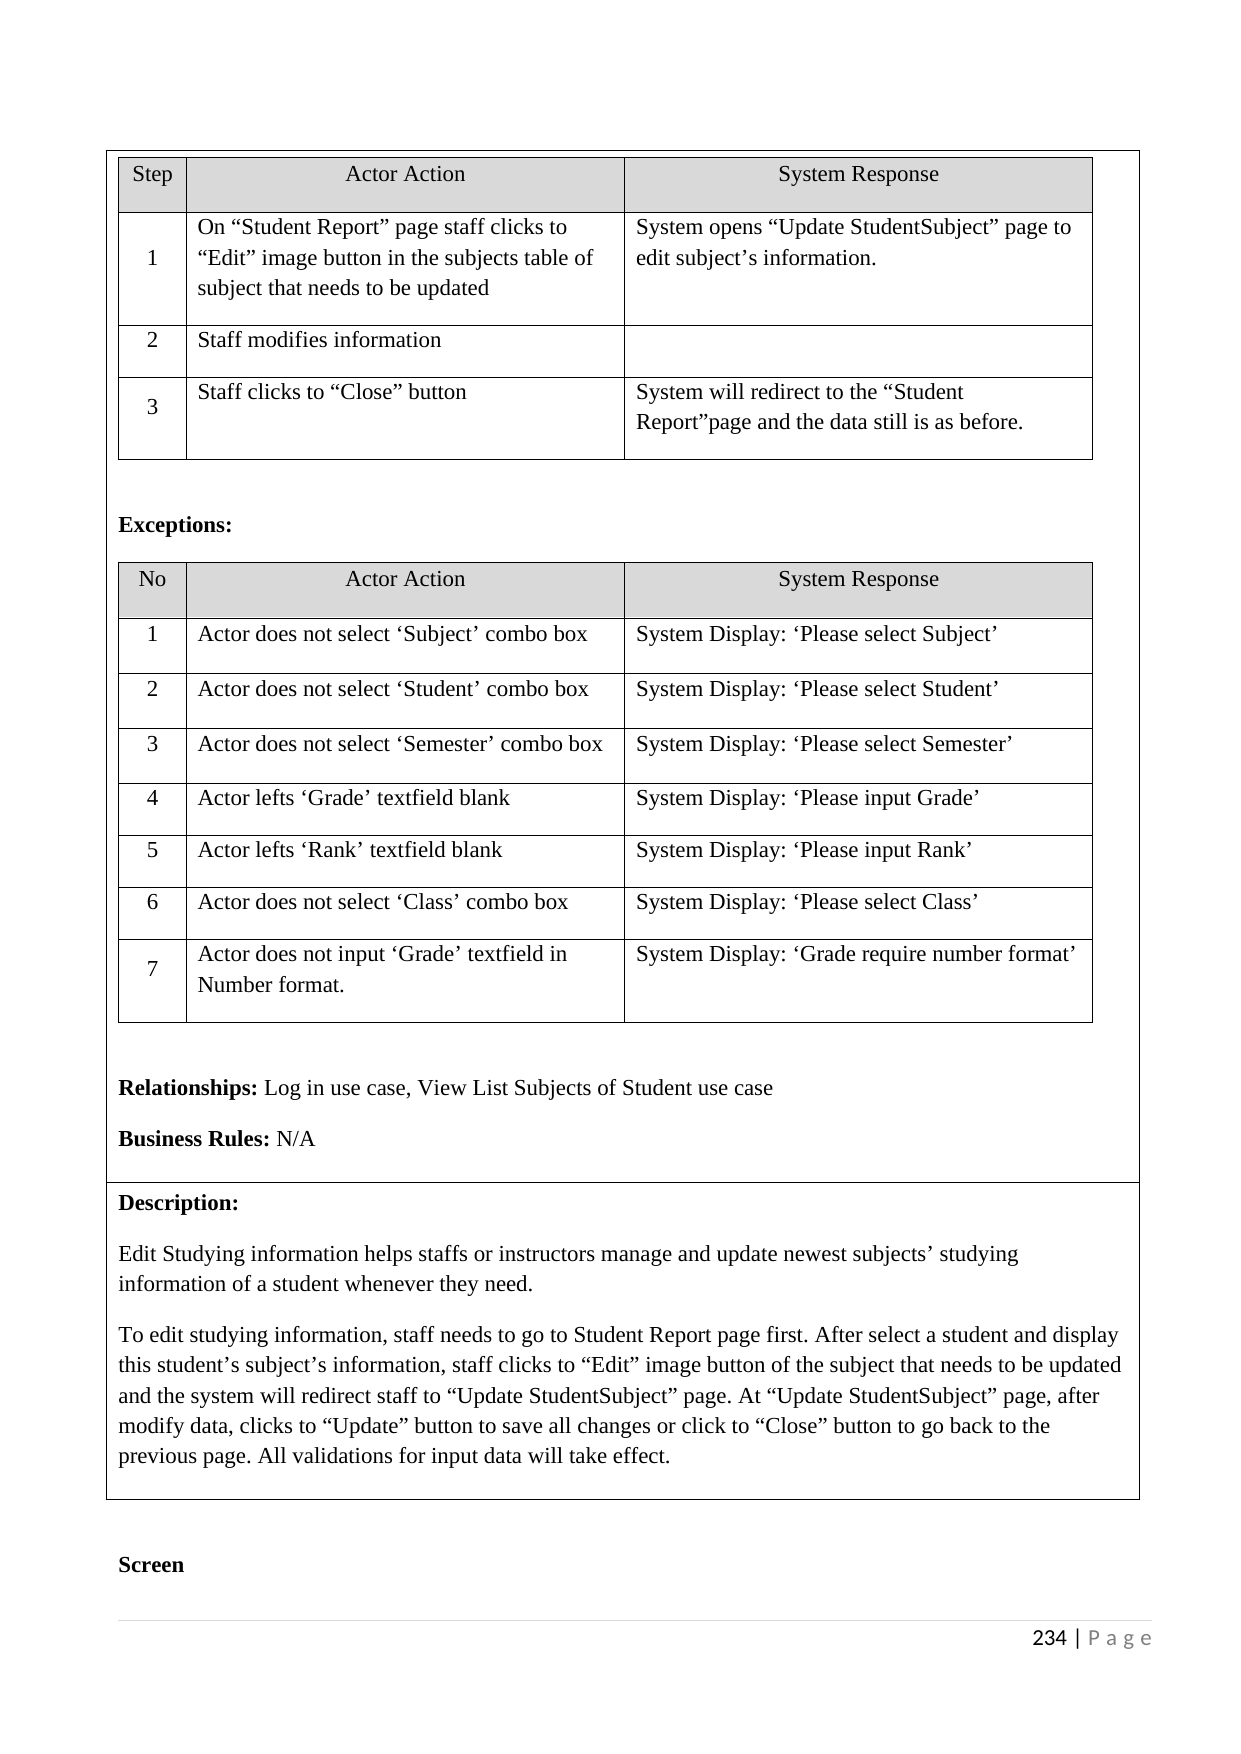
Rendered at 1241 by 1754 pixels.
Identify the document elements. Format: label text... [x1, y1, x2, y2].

text Screen [118, 1551, 1152, 1578]
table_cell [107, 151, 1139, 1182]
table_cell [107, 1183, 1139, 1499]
